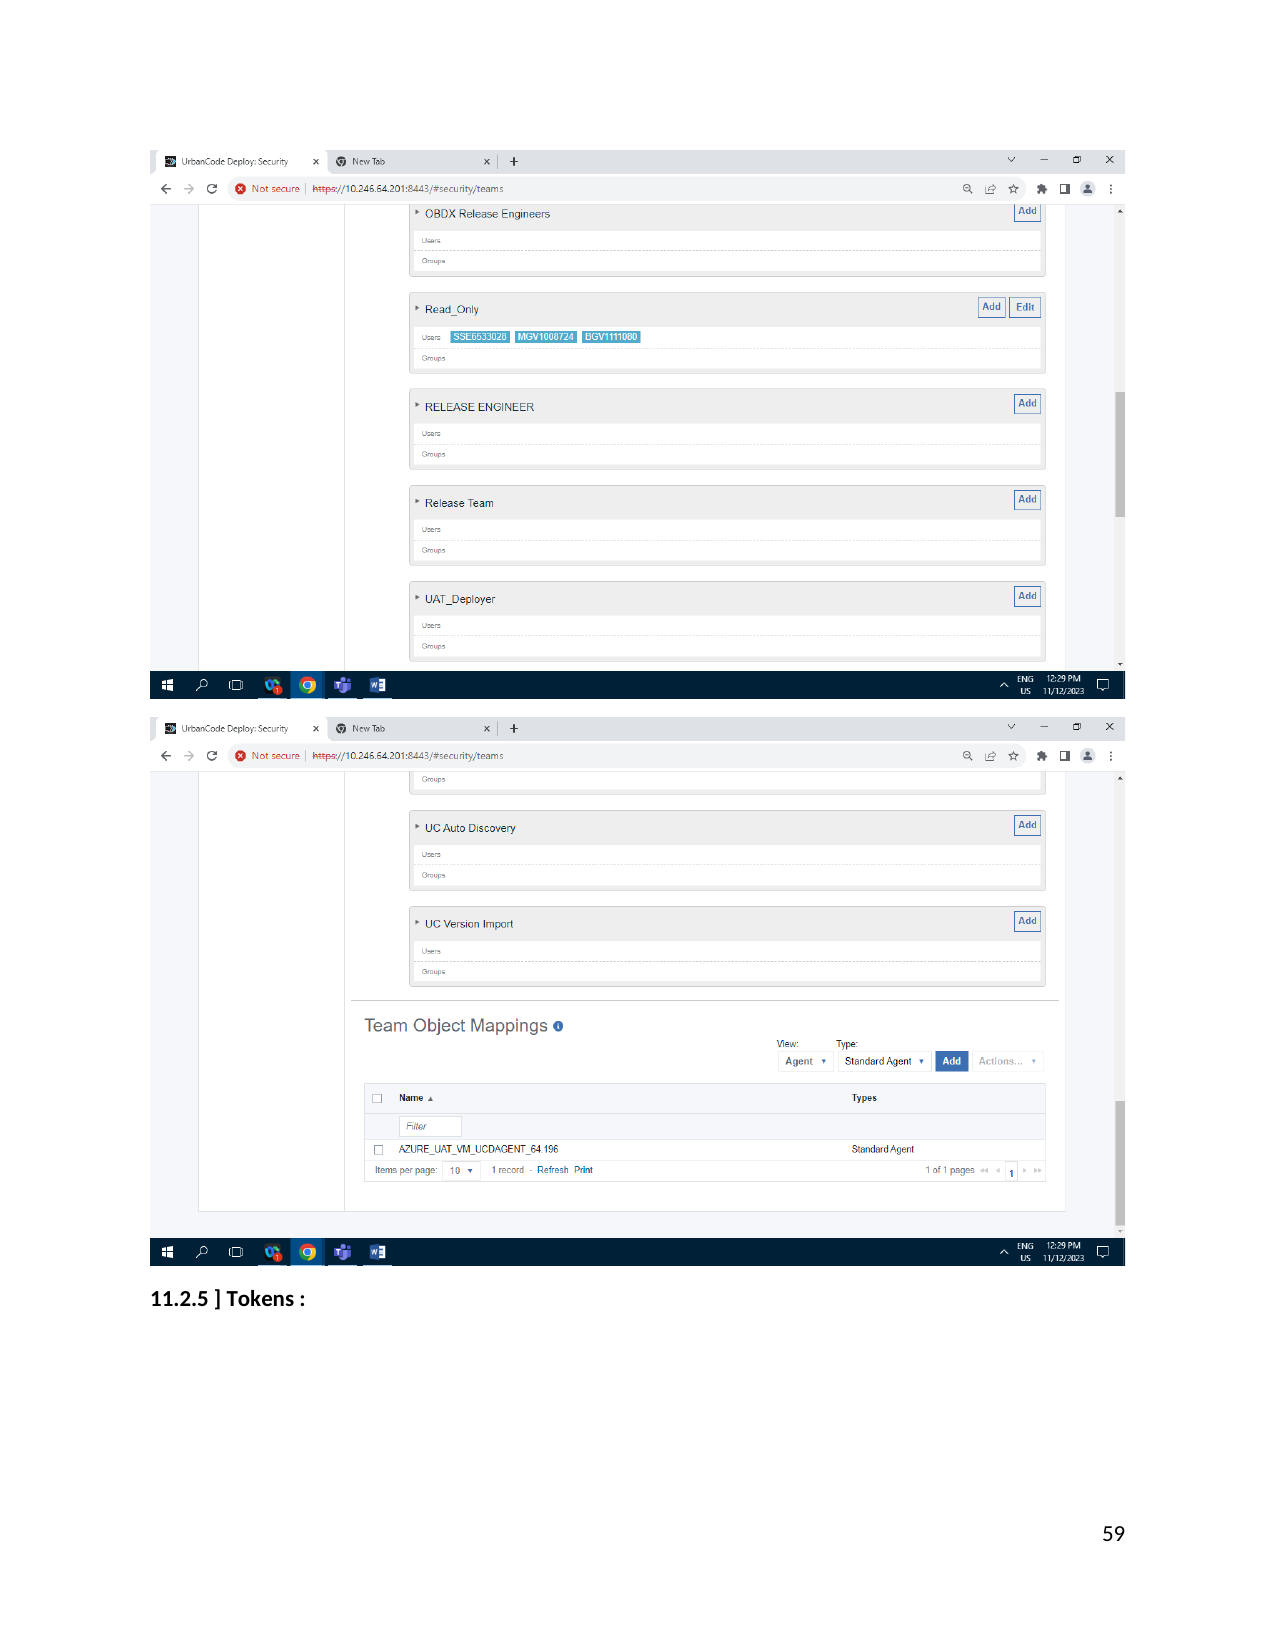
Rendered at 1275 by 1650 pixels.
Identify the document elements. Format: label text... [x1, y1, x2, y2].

picture [150, 150, 1125, 699]
picture [150, 717, 1125, 1266]
text 11.2.5 ] Tokens : [150, 1284, 1125, 1312]
